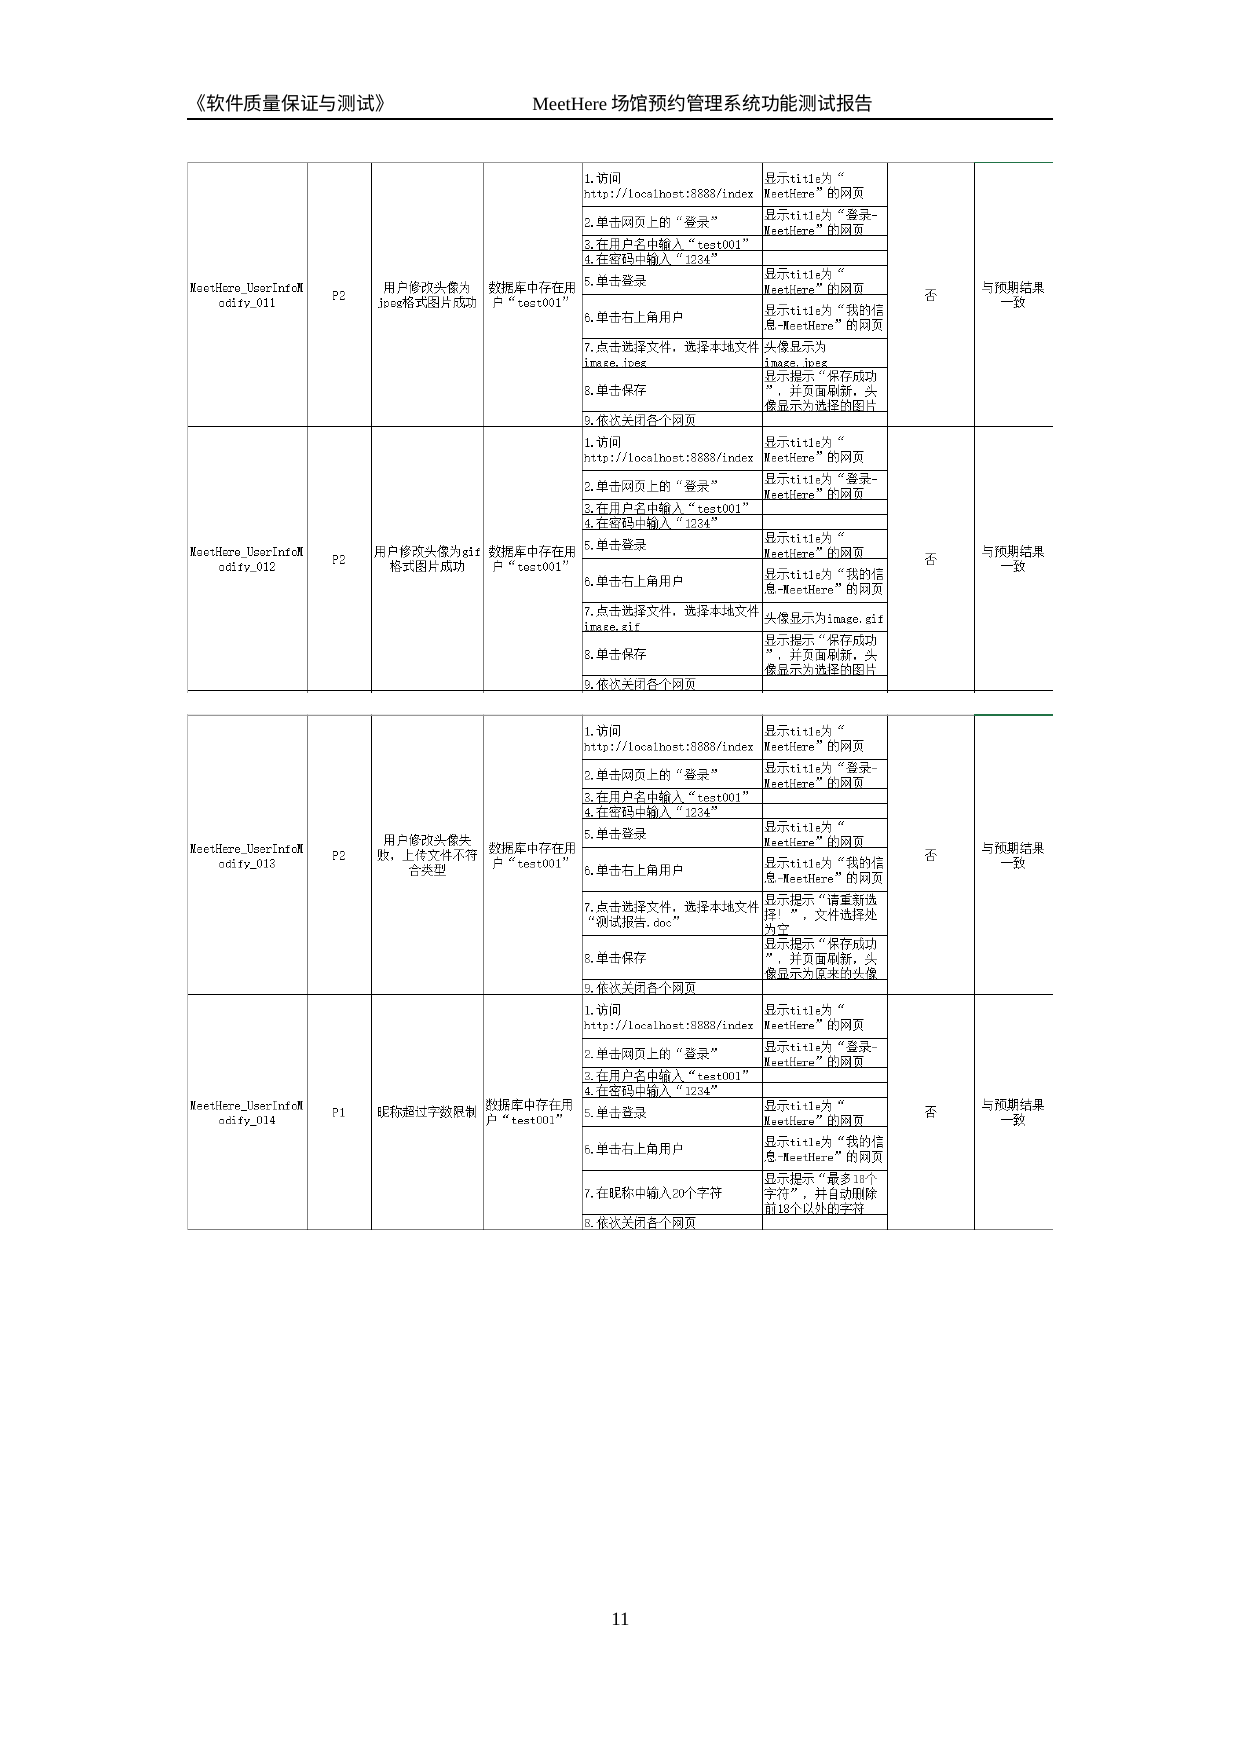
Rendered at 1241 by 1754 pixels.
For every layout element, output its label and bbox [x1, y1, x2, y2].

picture [187, 714, 1053, 1230]
picture [187, 162, 1053, 693]
